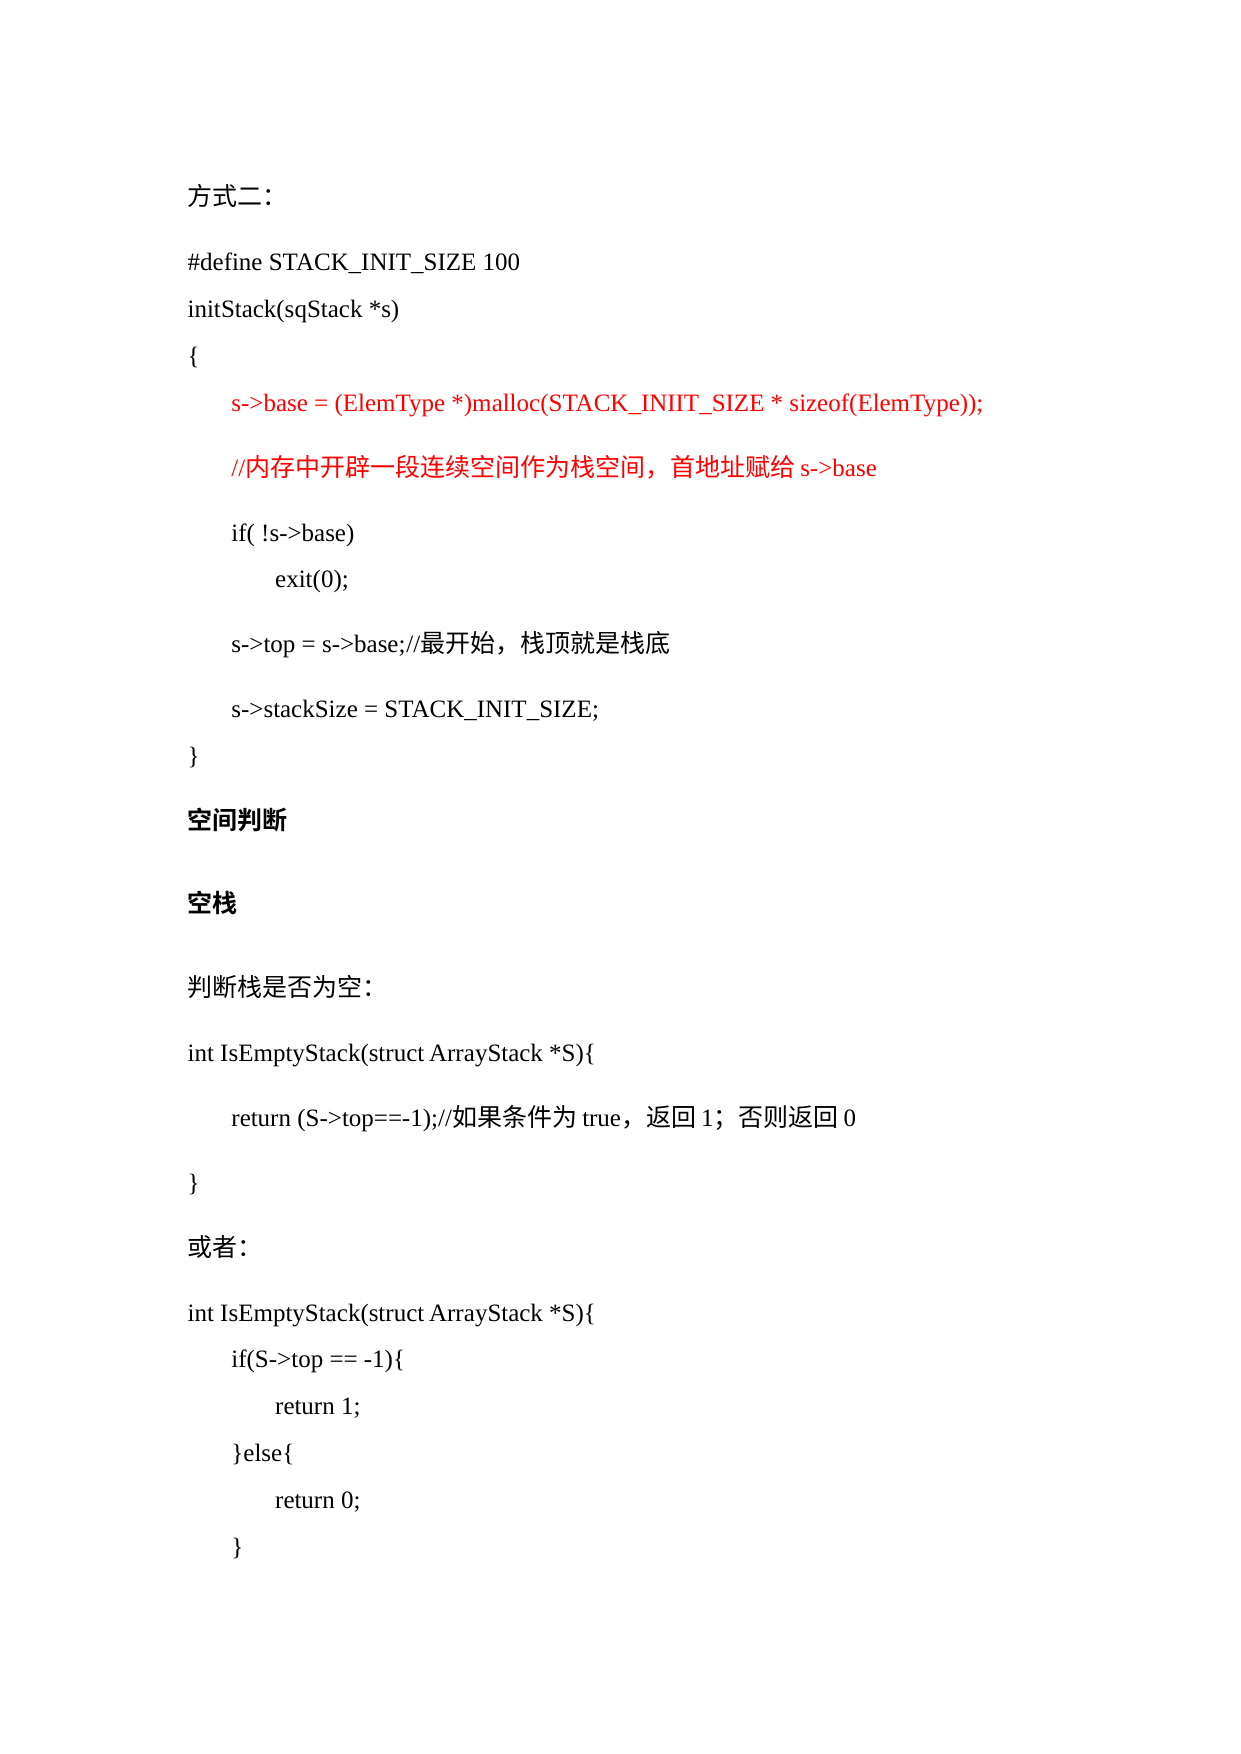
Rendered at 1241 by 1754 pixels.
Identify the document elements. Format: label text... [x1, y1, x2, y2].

text exit(0); [187, 563, 1053, 595]
text } [187, 739, 1053, 772]
subtitle 空间判断 [187, 786, 1053, 851]
text //内存中开辟一段连续空间作为栈空间，首地址赋给s->base [187, 433, 1053, 498]
text #define STACK_INIT_SIZE 100 [187, 245, 1053, 278]
text int IsEmptyStack(struct ArrayStack *S){ [187, 1036, 1053, 1068]
text s->base = (ElemType *)malloc(STACK_INIIT_SIZE * sizeof(ElemType)); [187, 386, 1053, 418]
text { [187, 339, 1053, 371]
text s->top = s->base; //最开始，栈顶就是栈底 [187, 609, 1053, 674]
text 判断栈是否为空： [187, 953, 1053, 1018]
text if(S->top == -1){ [187, 1343, 1053, 1375]
text int IsEmptyStack(struct ArrayStack *S){ [187, 1296, 1053, 1328]
text }else{ [187, 1436, 1053, 1469]
text if( !s->base) [187, 516, 1053, 548]
text return 1; [187, 1389, 1053, 1422]
text } [187, 1530, 1053, 1563]
text } [187, 1166, 1053, 1198]
text return (S->top==-1);//如果条件为true，返回1；否则返回0 [187, 1083, 1053, 1148]
text initStack(sqStack *s) [187, 292, 1053, 324]
text return 0; [187, 1483, 1053, 1516]
text s->stackSize = STACK_INIT_SIZE; [187, 693, 1053, 725]
text 或者： [187, 1213, 1053, 1278]
text 方式二： [187, 162, 1053, 227]
subtitle 空栈 [187, 869, 1053, 934]
